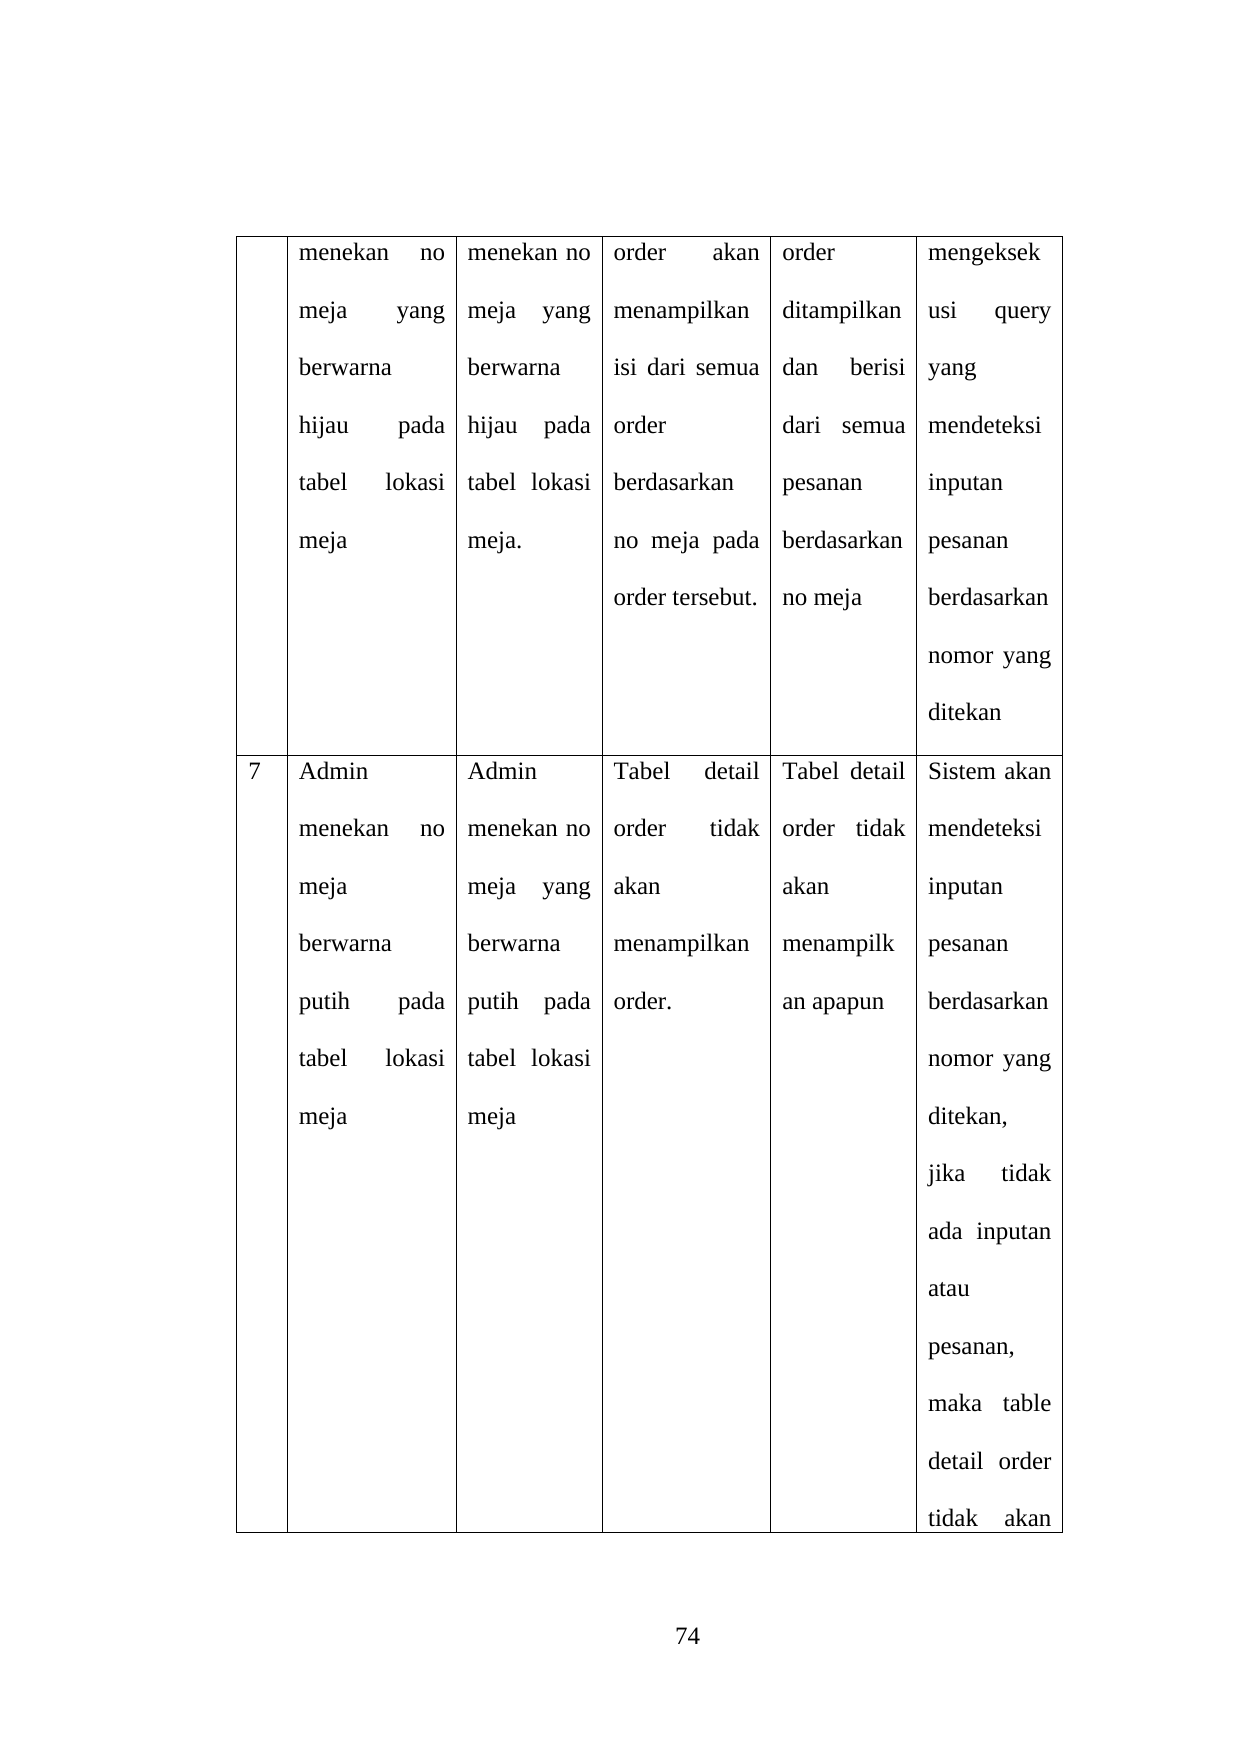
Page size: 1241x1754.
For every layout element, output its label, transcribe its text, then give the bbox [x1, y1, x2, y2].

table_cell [917, 756, 1062, 1532]
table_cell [288, 756, 456, 1532]
table_cell 7 [237, 756, 287, 1532]
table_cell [457, 237, 602, 755]
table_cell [603, 237, 770, 755]
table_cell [603, 756, 770, 1532]
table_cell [771, 237, 916, 755]
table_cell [771, 756, 916, 1532]
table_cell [917, 237, 1062, 755]
table_cell 6 [237, 237, 287, 755]
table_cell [288, 237, 456, 755]
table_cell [457, 756, 602, 1532]
